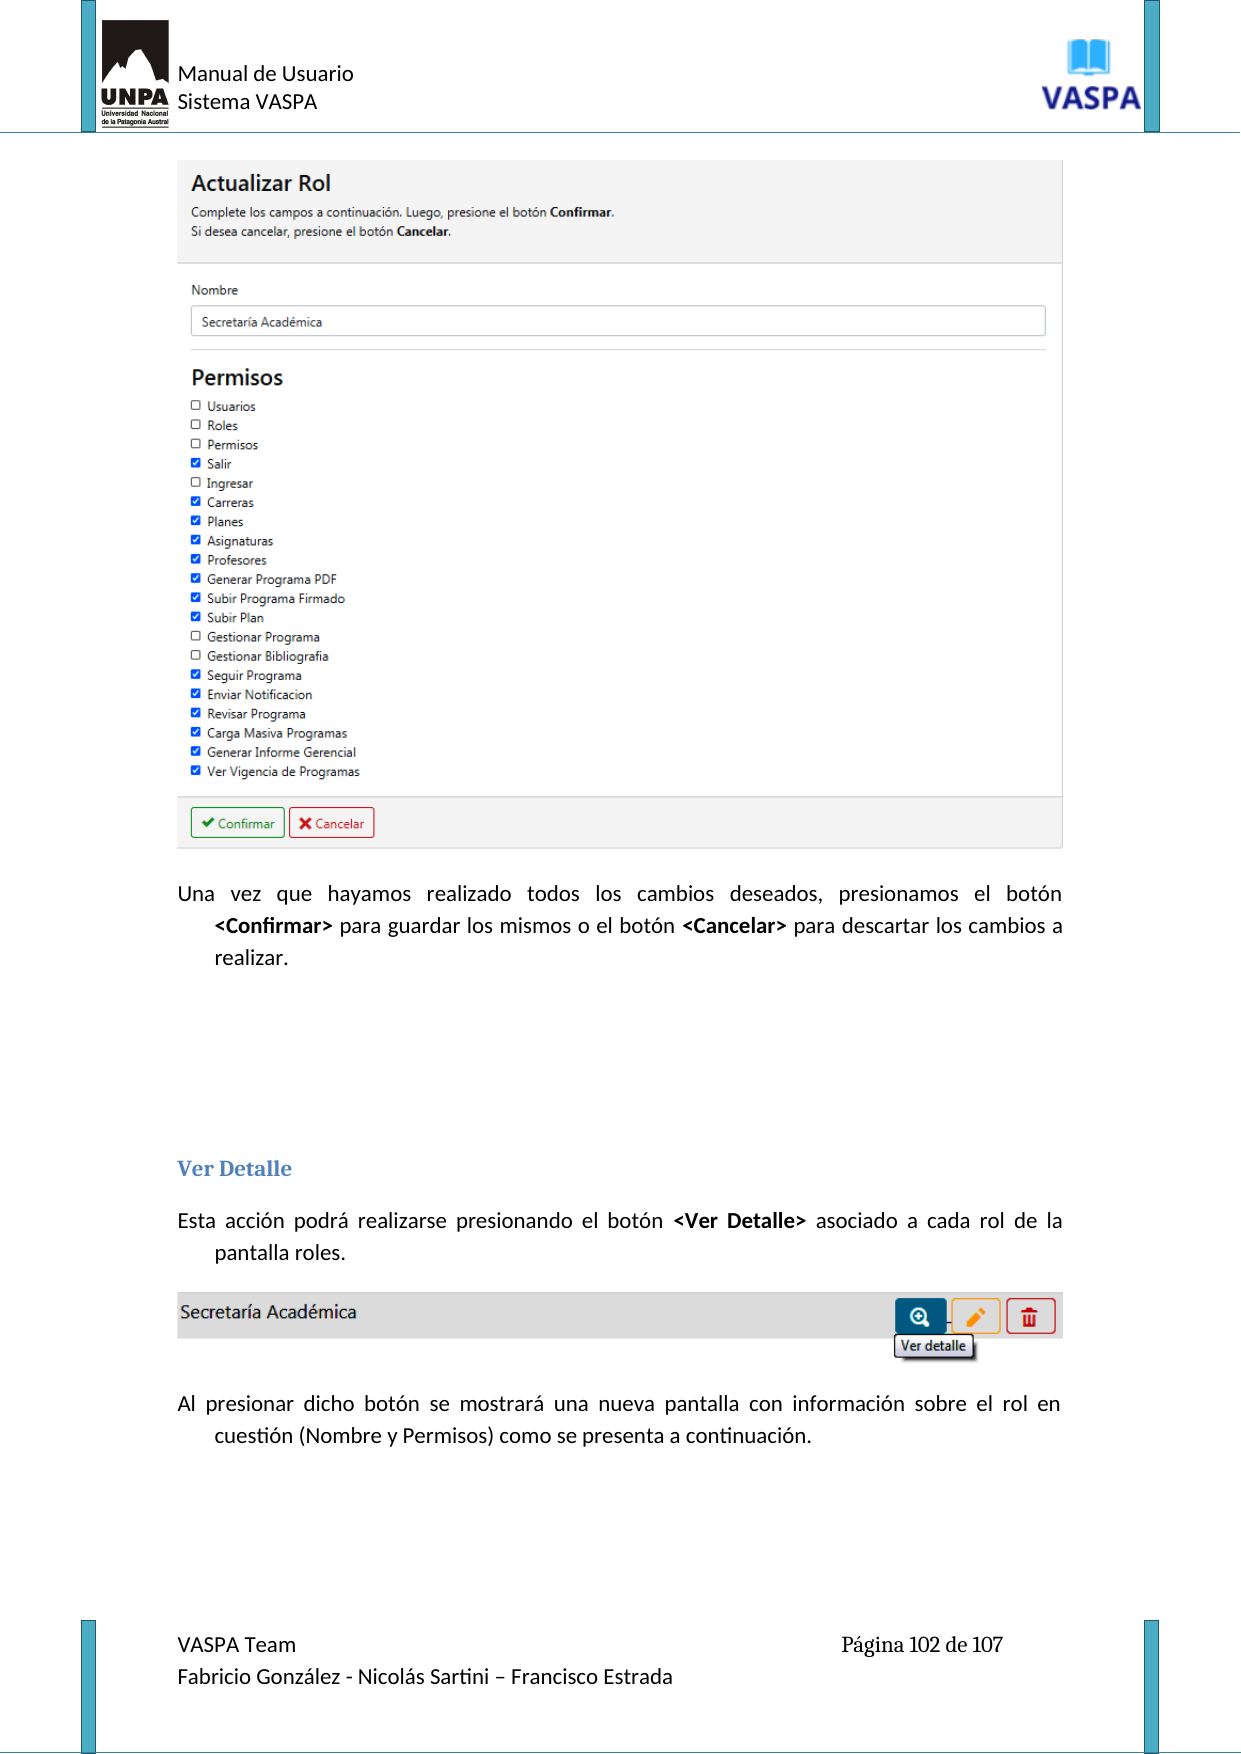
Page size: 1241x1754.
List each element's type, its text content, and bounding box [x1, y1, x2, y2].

text Al presionar dicho botón se mostrará una nueva pantalla con información sobre el rol en cuestión (Nombre y Permisos) como se presenta a continuación. [177, 1389, 1063, 1449]
picture [177, 1291, 1063, 1365]
picture [1036, 19, 1146, 129]
text Una vez que hayamos realizado todos los cambios deseados, presionamos el botón <Confirmar> para guardar los mismos o el botón <Cancelar> para descartar los cambios a realizar. [177, 879, 1063, 971]
picture [100, 18, 170, 129]
picture [177, 160, 1063, 854]
text Ver Detalle [177, 1155, 1063, 1182]
text Esta acción podrá realizarse presionando el botón <Ver Detalle> asociado a cada rol de la pantalla roles. [177, 1206, 1063, 1267]
